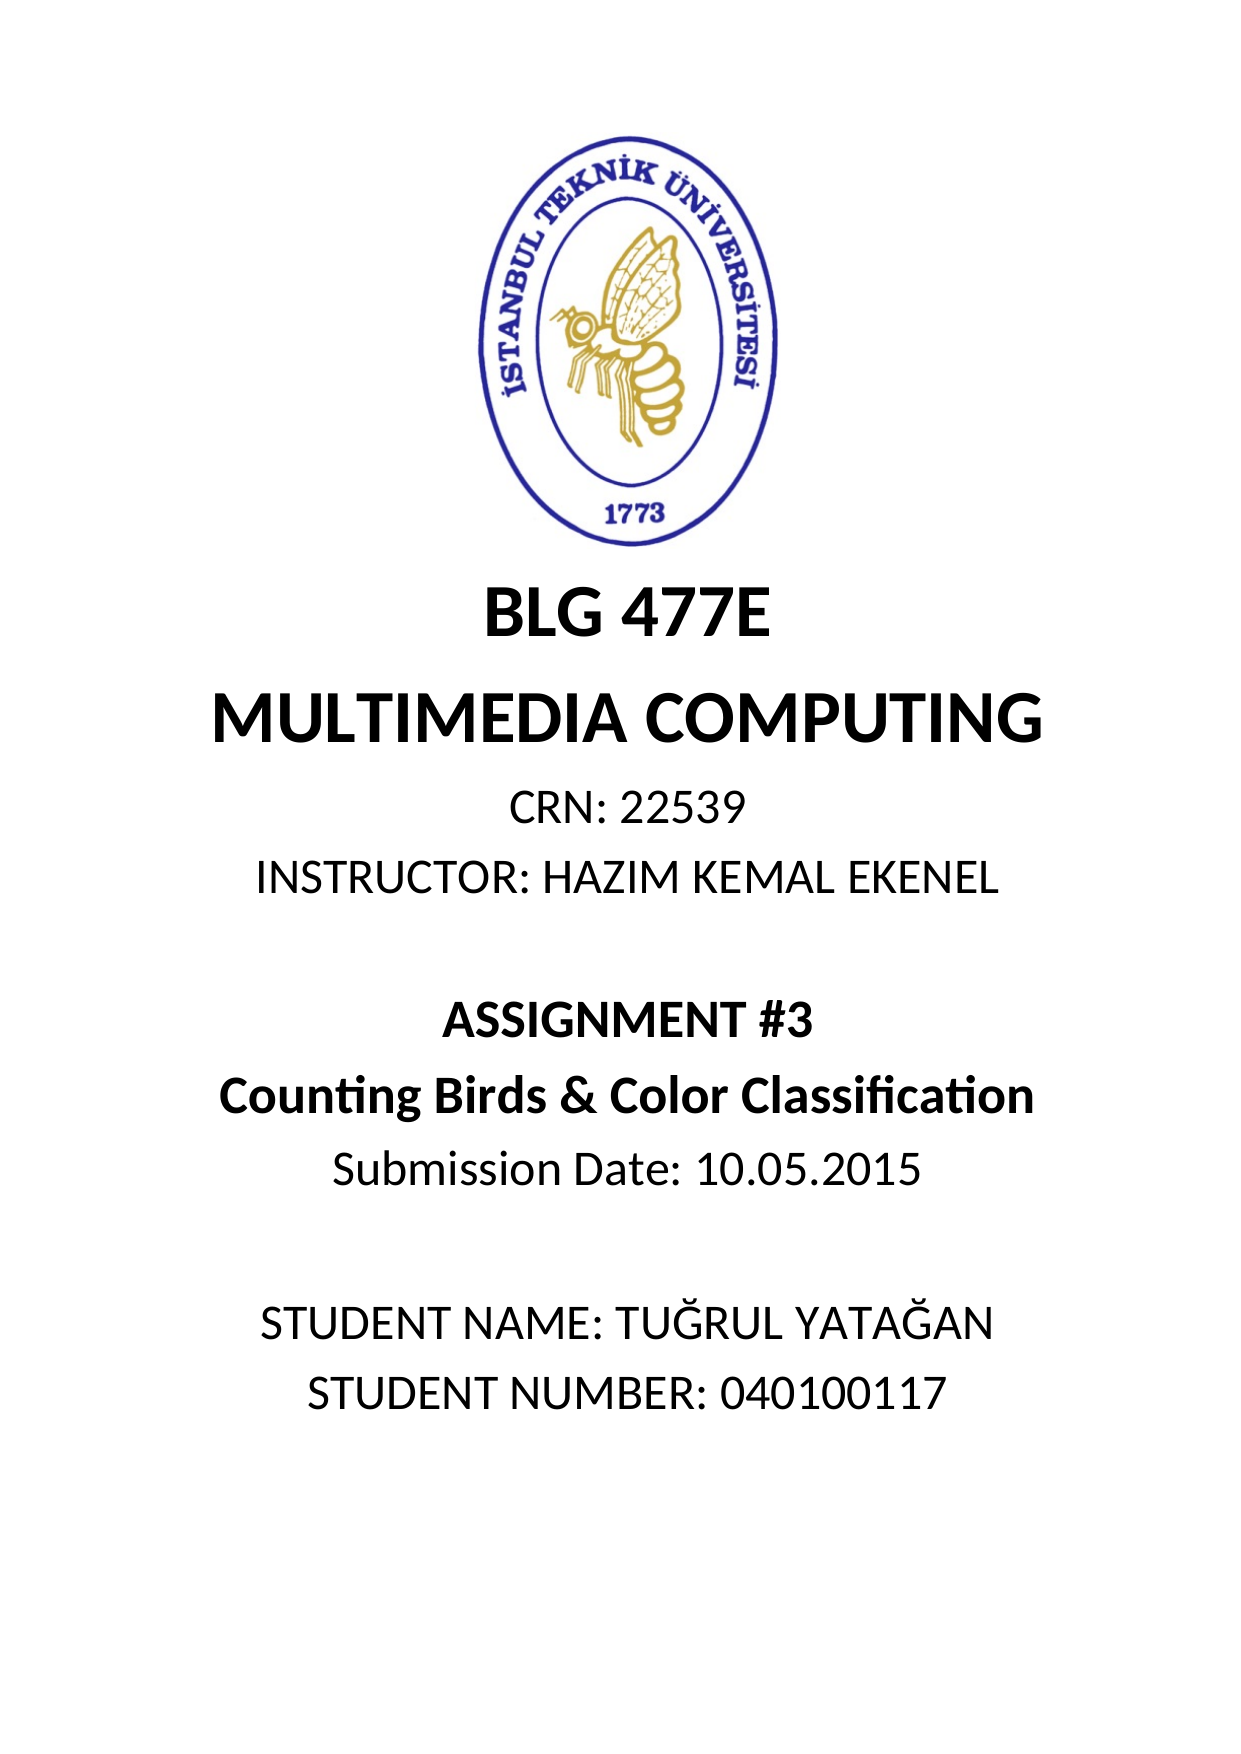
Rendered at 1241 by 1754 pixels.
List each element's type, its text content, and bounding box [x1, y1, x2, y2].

text BLG 477E [133, 564, 1122, 656]
text STUDENT NAME: TUĞRUL YATAĞAN [133, 1291, 1122, 1352]
text Submission Date: 10.05.2015 [133, 1137, 1122, 1198]
text STUDENT NUMBER: 040100117 [133, 1361, 1122, 1422]
text Counting Birds & Color Classification [133, 1061, 1122, 1127]
picture [474, 132, 781, 549]
text CRN: 22539 [133, 774, 1122, 836]
text MULTIMEDIA COMPUTING [133, 669, 1122, 761]
text ASSIGNMENT #3 [133, 985, 1122, 1051]
text INSTRUCTOR: HAZIM KEMAL EKENEL [133, 844, 1122, 906]
